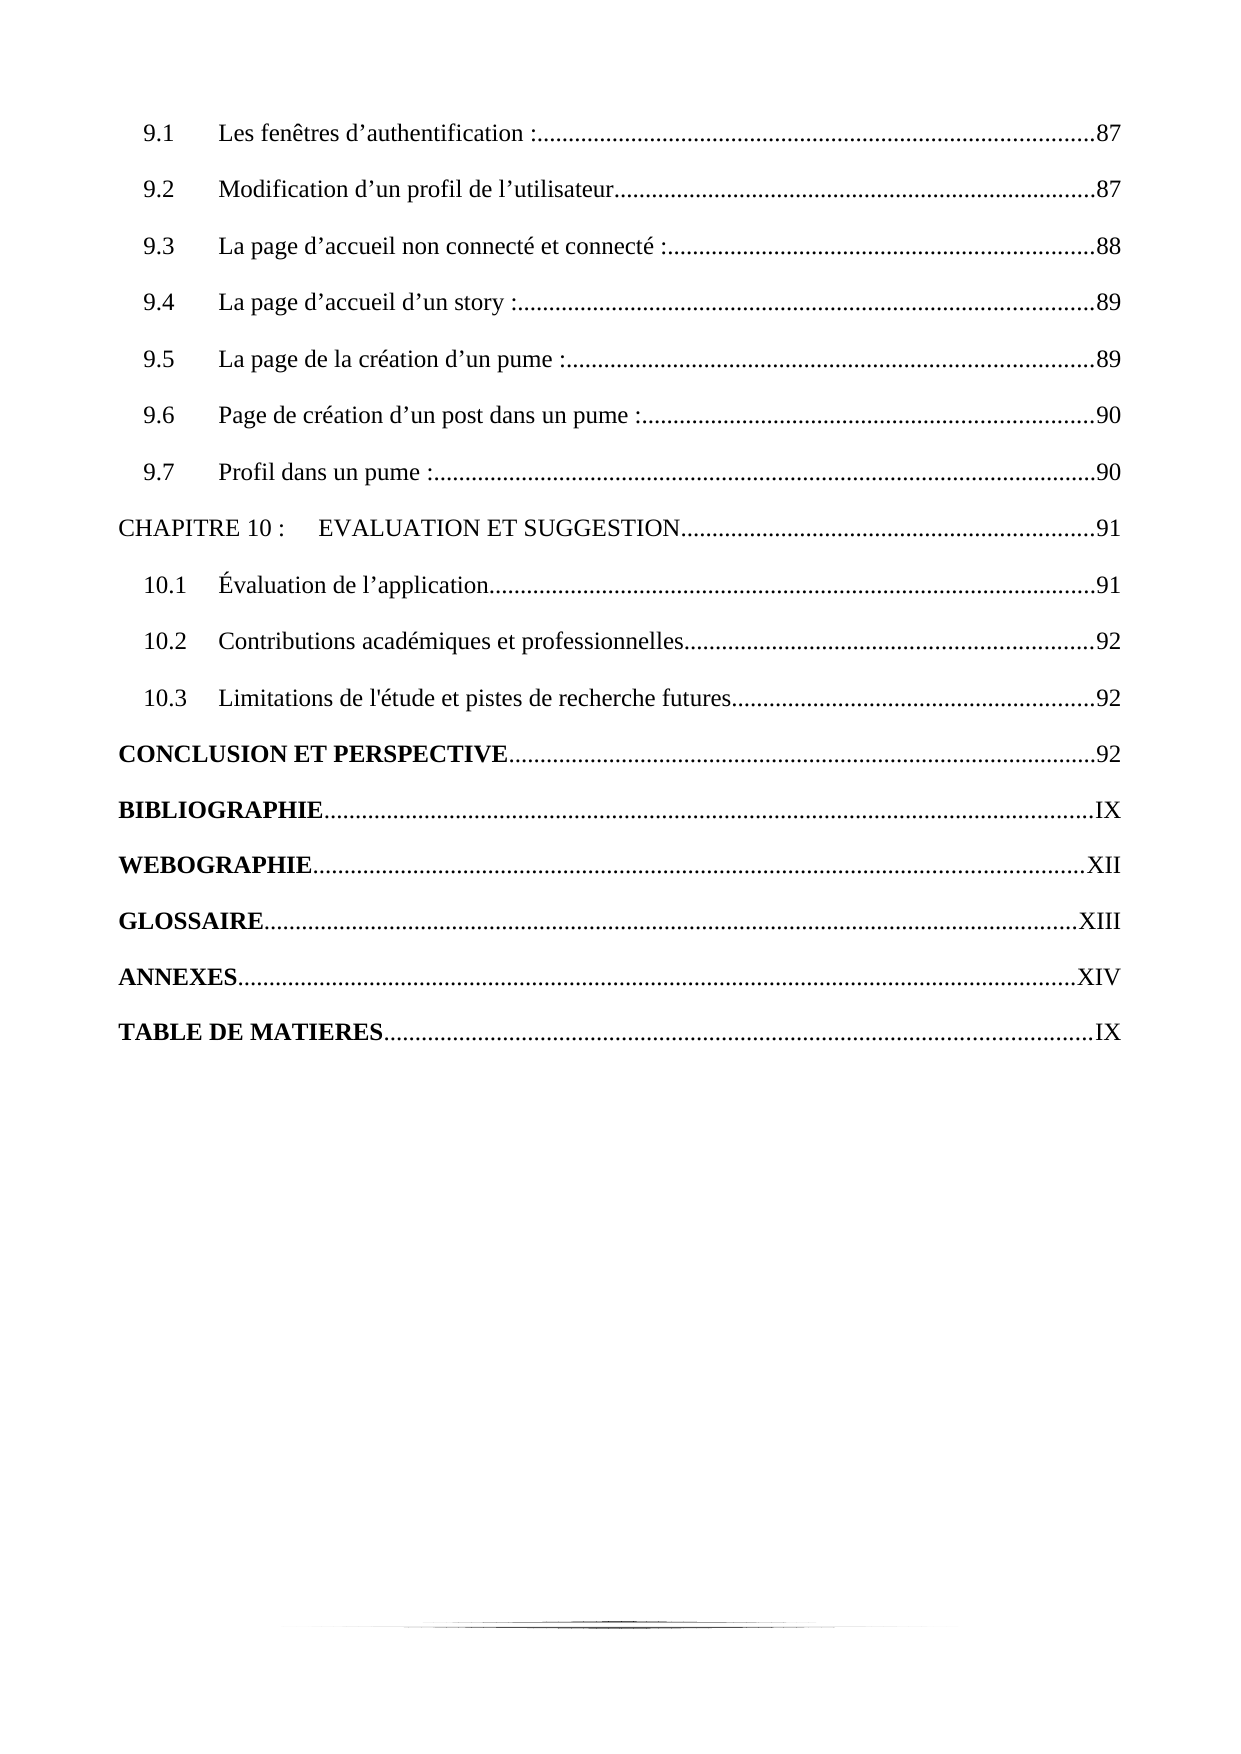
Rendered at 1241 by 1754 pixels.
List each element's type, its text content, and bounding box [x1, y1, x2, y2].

picture [170, 1621, 1069, 1629]
text 10.3 Limitations de l'étude et pistes de recherche futures 92 [143, 683, 1122, 711]
text CONCLUSION ET PERSPECTIVE 92 [118, 739, 1122, 768]
text 9.6 Page de création d’un post dans un pume : 90 [143, 400, 1122, 429]
text 9.2 Modification d’un profil de l’utilisateur 87 [143, 174, 1122, 203]
text CHAPITRE 10 : EVALUATION ET SUGGESTION 91 [118, 513, 1122, 542]
text 9.4 La page d’accueil d’un story : 89 [143, 287, 1122, 316]
text 10.2 Contributions académiques et professionnelles 92 [143, 626, 1122, 655]
text 9.5 La page de la création d’un pume : 89 [143, 344, 1122, 373]
text WEBOGRAPHIE XII [118, 850, 1122, 879]
text TABLE DE MATIERES IX [118, 1017, 1122, 1046]
text 9.3 La page d’accueil non connecté et connecté : 88 [143, 231, 1122, 260]
text ANNEXES XIV [118, 962, 1122, 990]
text GLOSSAIRE XIII [118, 906, 1122, 935]
text 9.7 Profil dans un pume : 90 [143, 457, 1122, 486]
text 10.1 Évaluation de l’application 91 [143, 570, 1122, 598]
text BIBLIOGRAPHIE IX [118, 795, 1122, 823]
text 9.1 Les fenêtres d’authentification : 87 [143, 118, 1122, 147]
